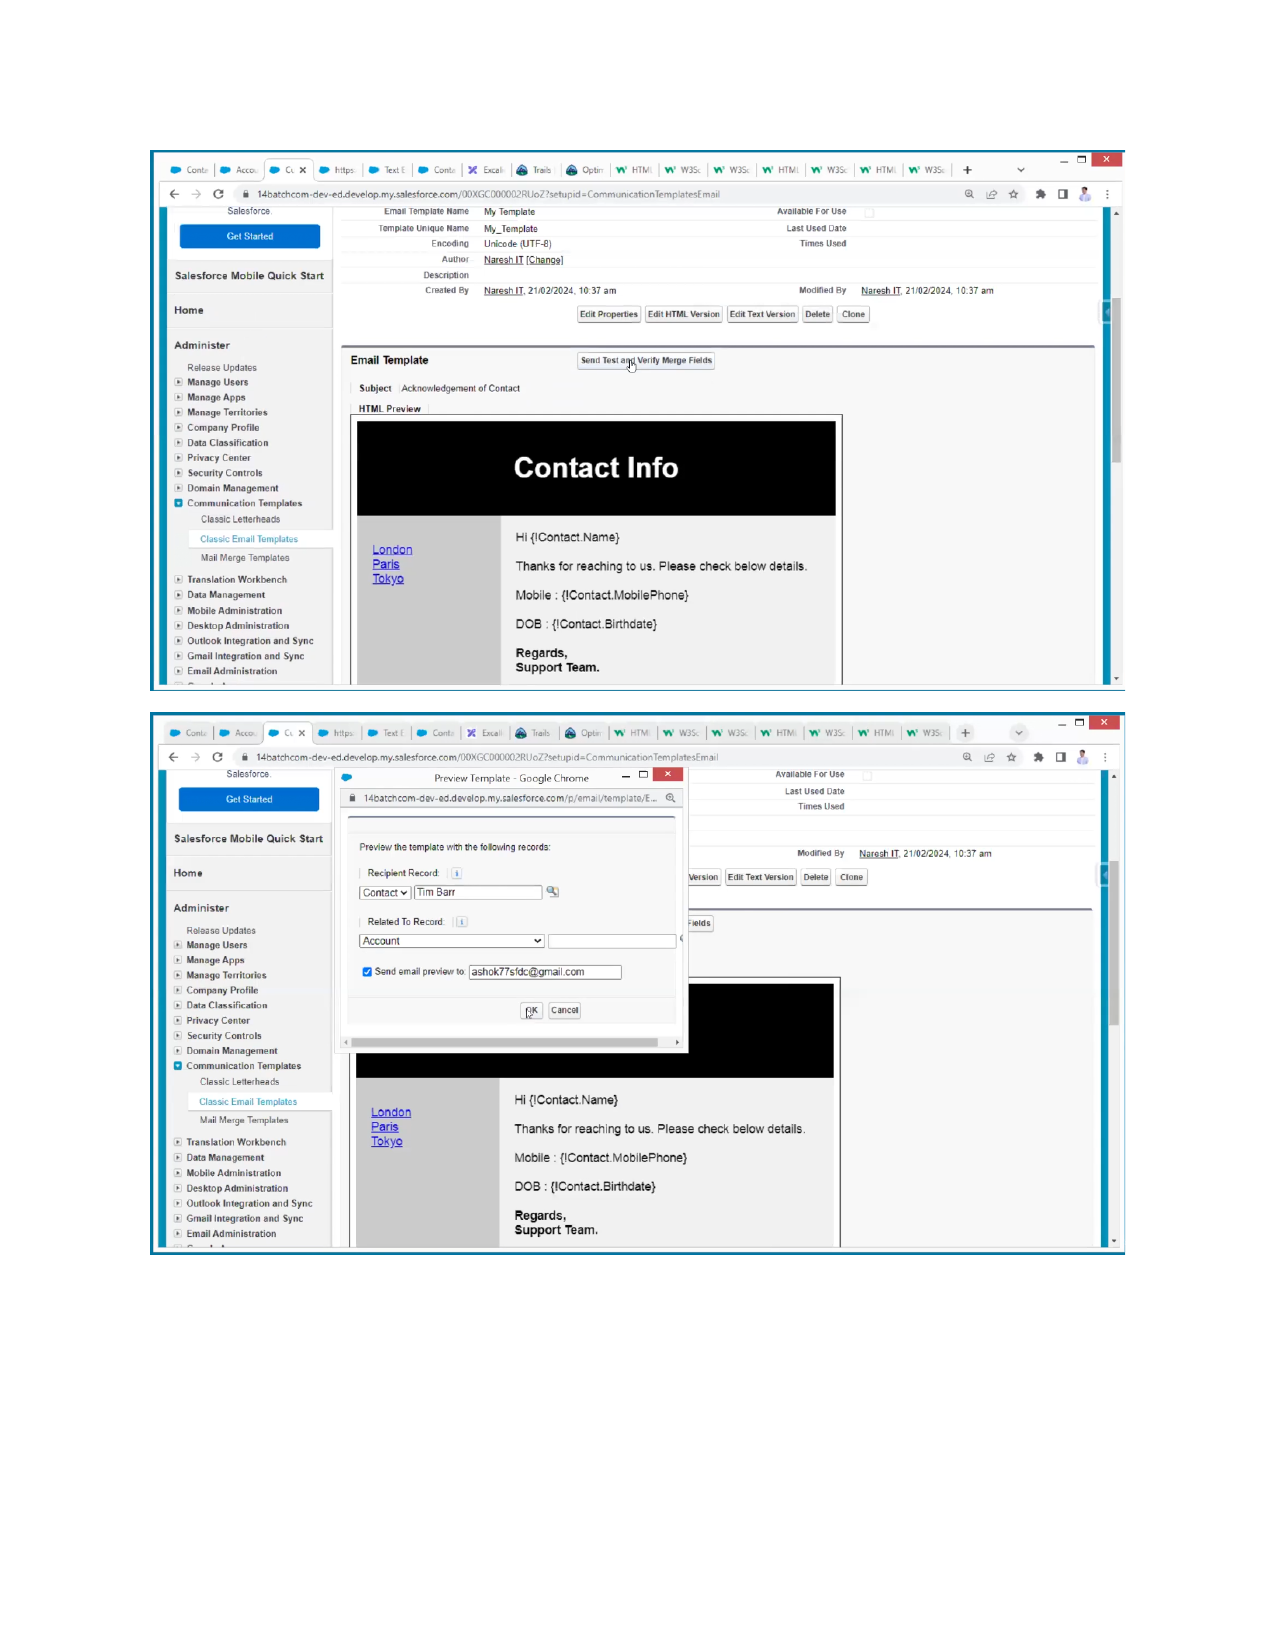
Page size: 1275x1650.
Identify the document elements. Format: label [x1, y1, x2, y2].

picture [154, 153, 1125, 691]
picture [154, 716, 1125, 1252]
